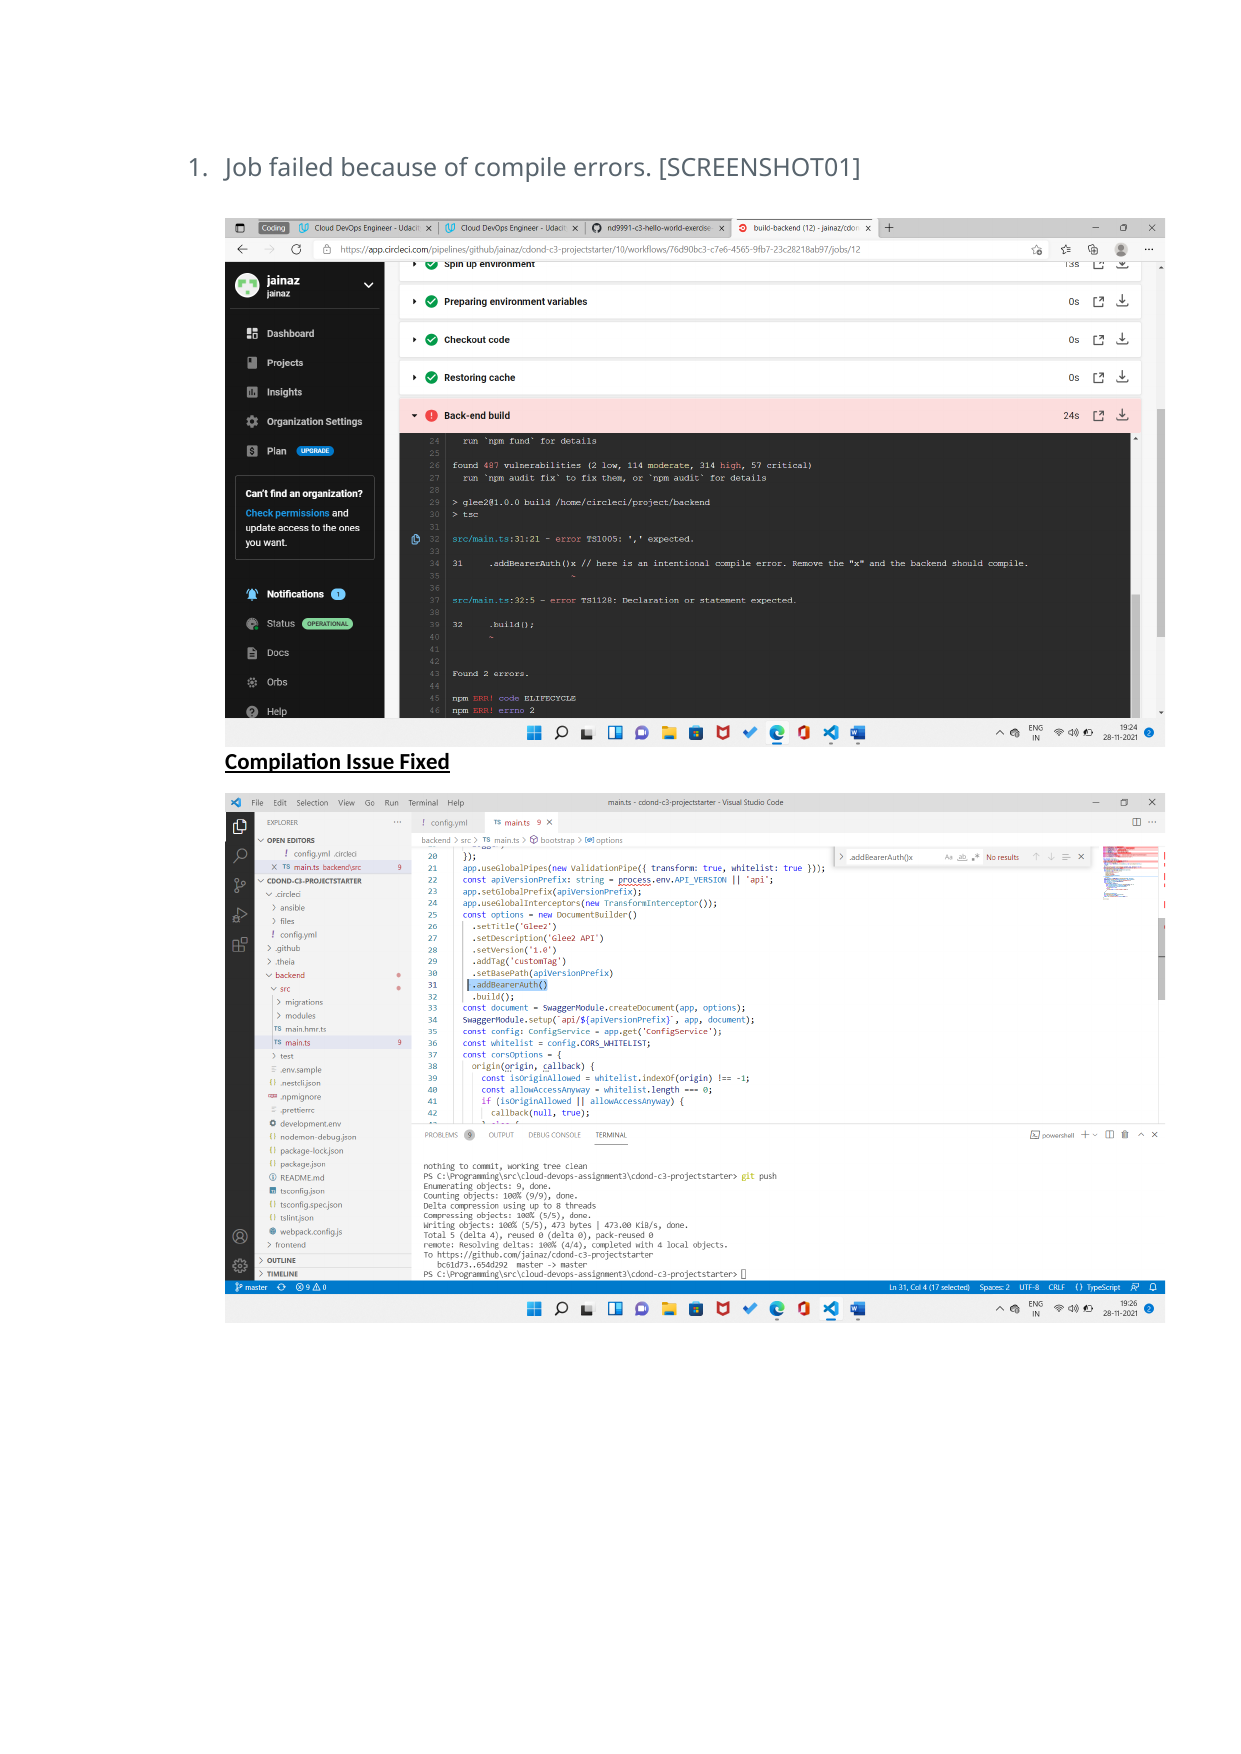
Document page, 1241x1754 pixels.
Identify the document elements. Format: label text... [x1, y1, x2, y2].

text Compilation Issue Fixed [150, 747, 1090, 775]
picture [225, 793, 1166, 1323]
picture [225, 218, 1166, 747]
list Job failed because of compile errors. [SCREENSHOT01] [187, 150, 1090, 184]
